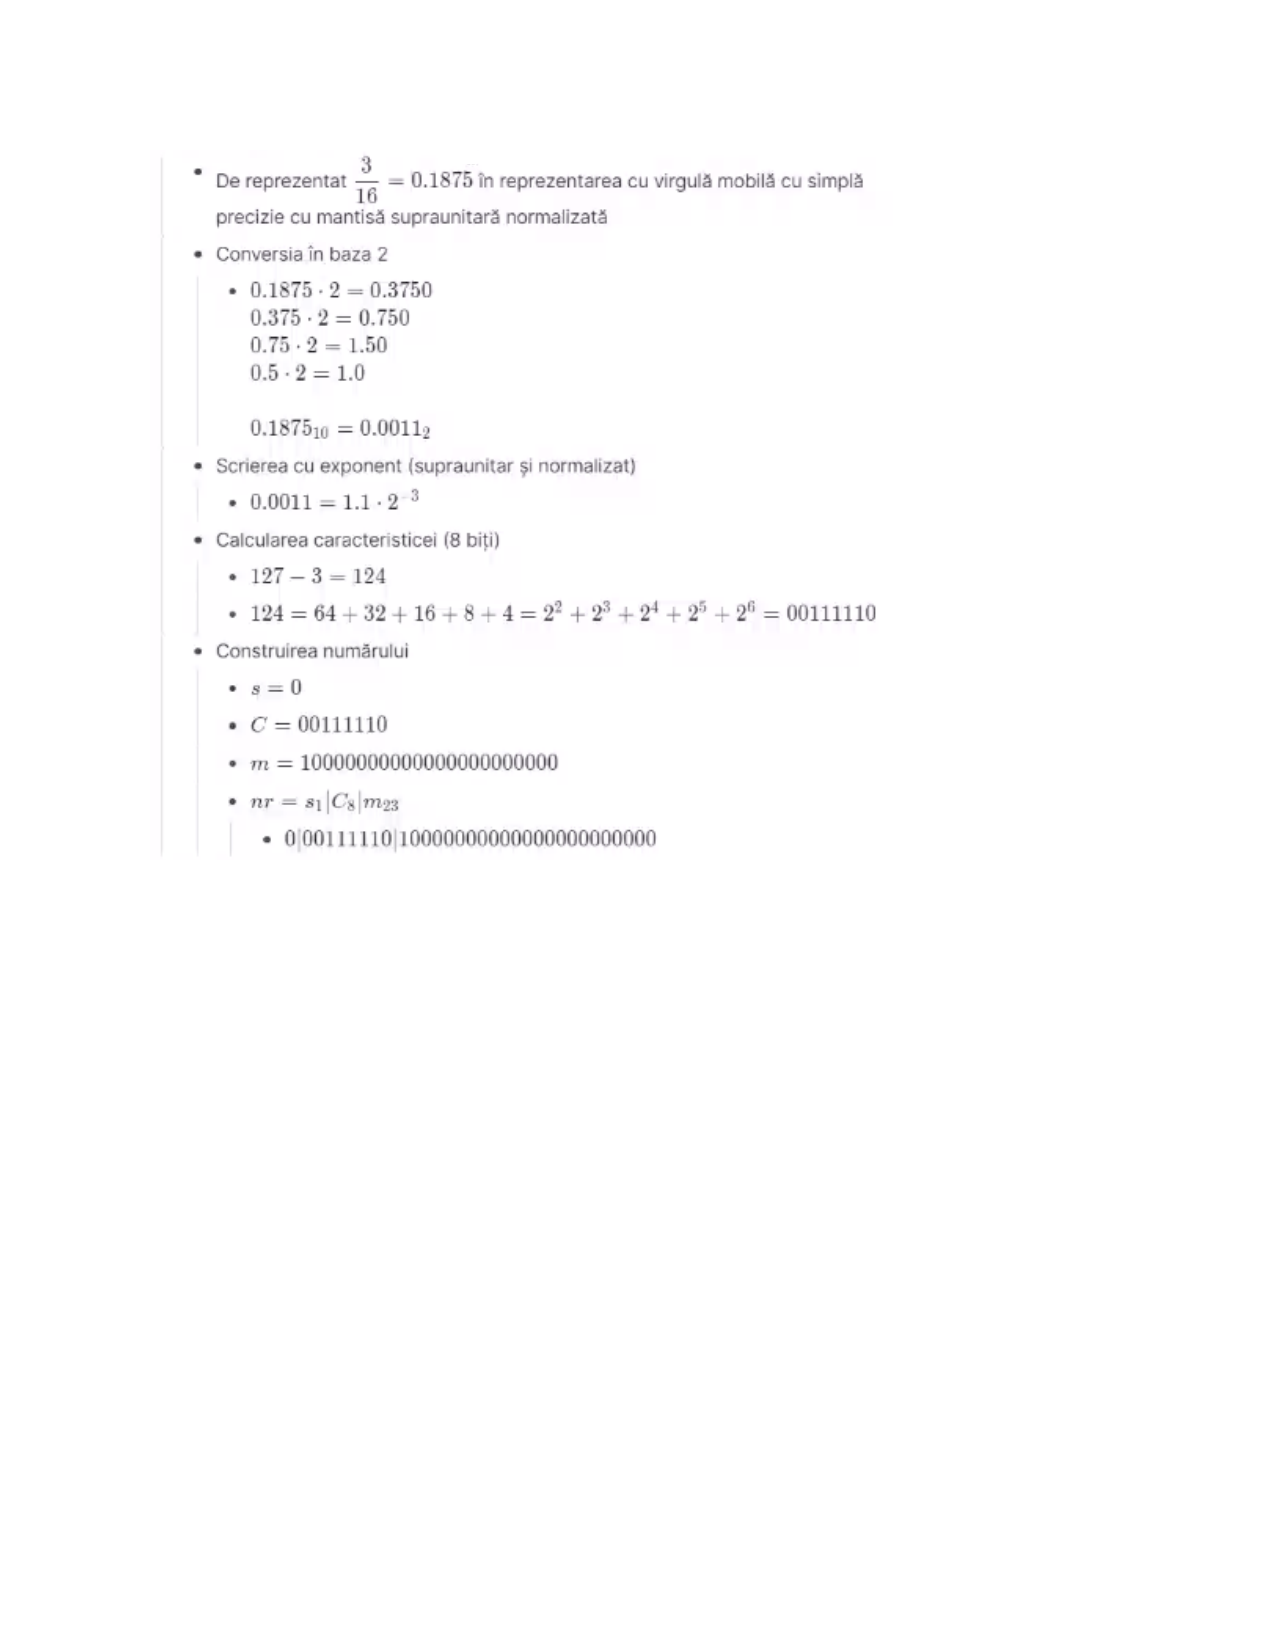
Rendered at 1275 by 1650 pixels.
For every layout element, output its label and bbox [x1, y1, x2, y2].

picture [150, 150, 1016, 860]
